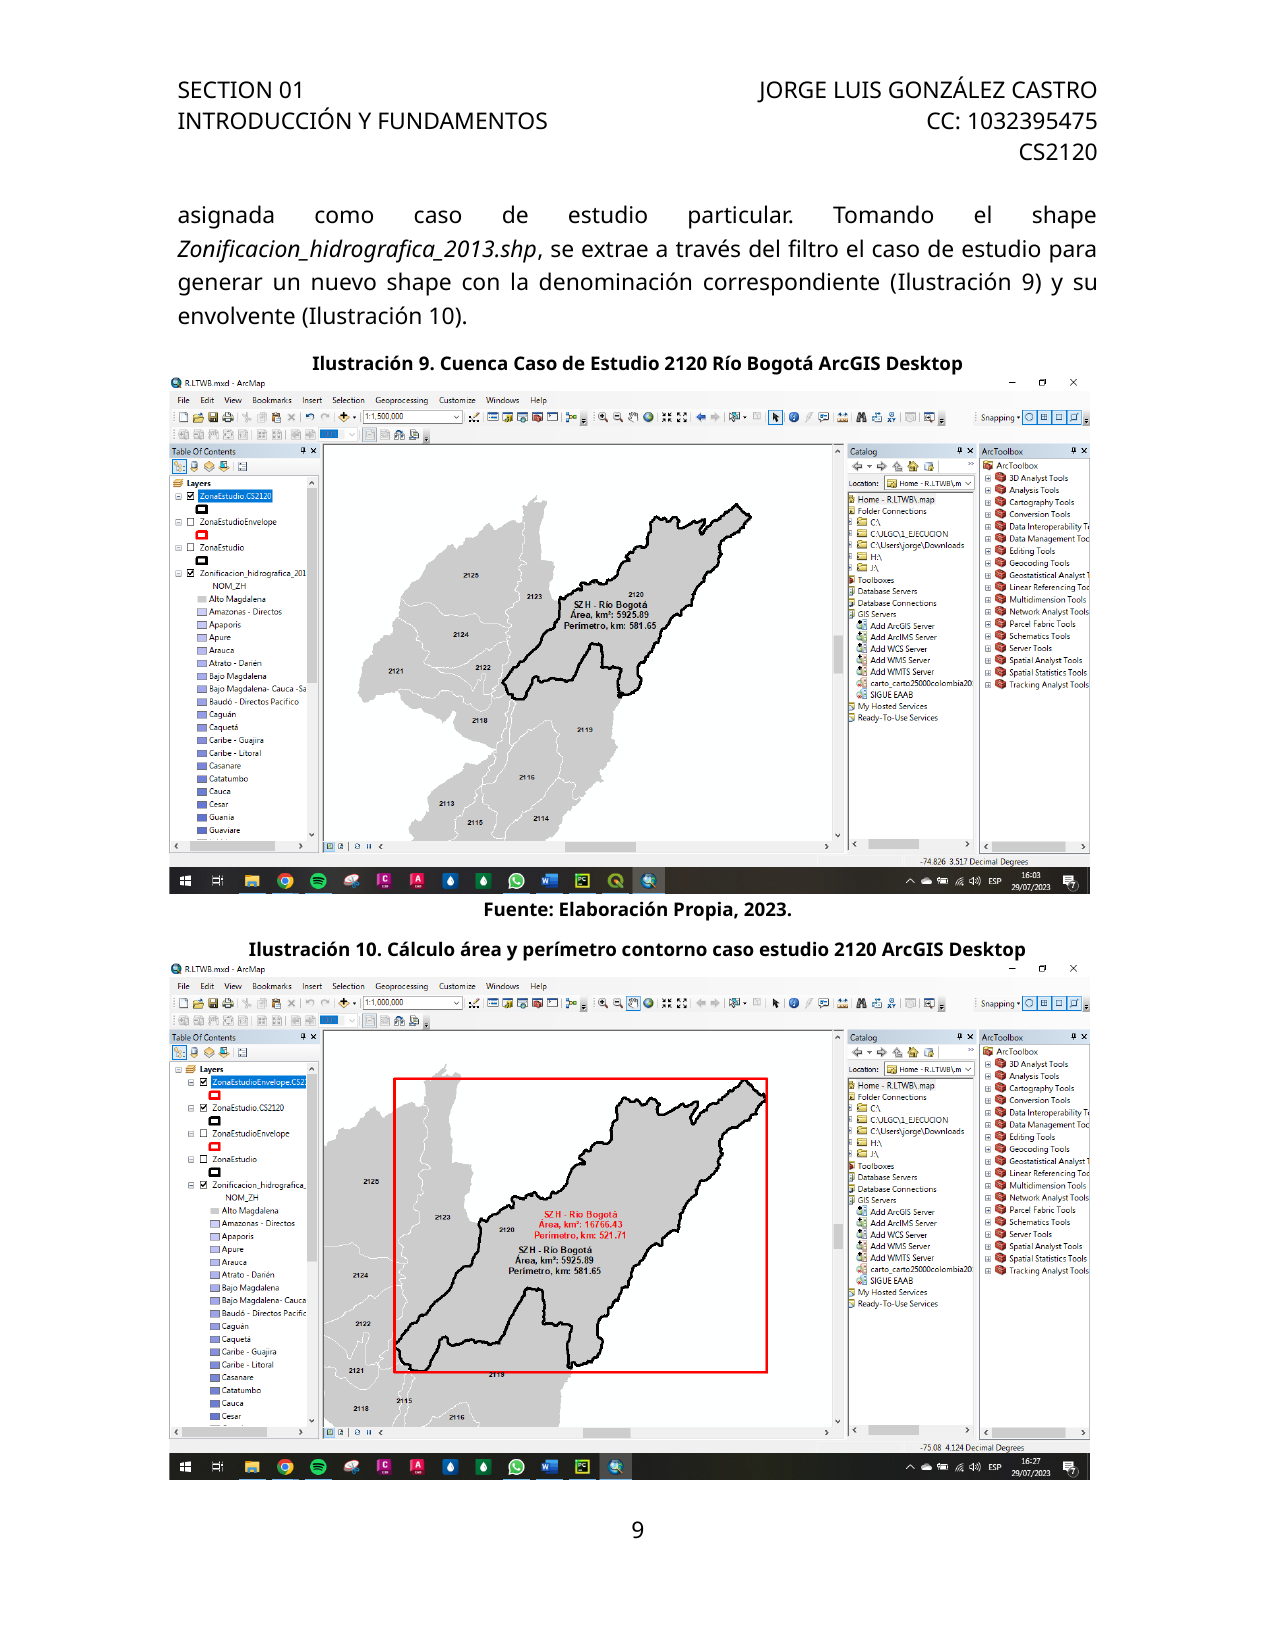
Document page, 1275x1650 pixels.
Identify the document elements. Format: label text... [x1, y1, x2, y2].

text Fuente: Elaboración Propia, 2023. [177, 896, 1098, 922]
picture [169, 376, 1090, 894]
picture [169, 961, 1090, 1480]
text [177, 199, 1098, 331]
